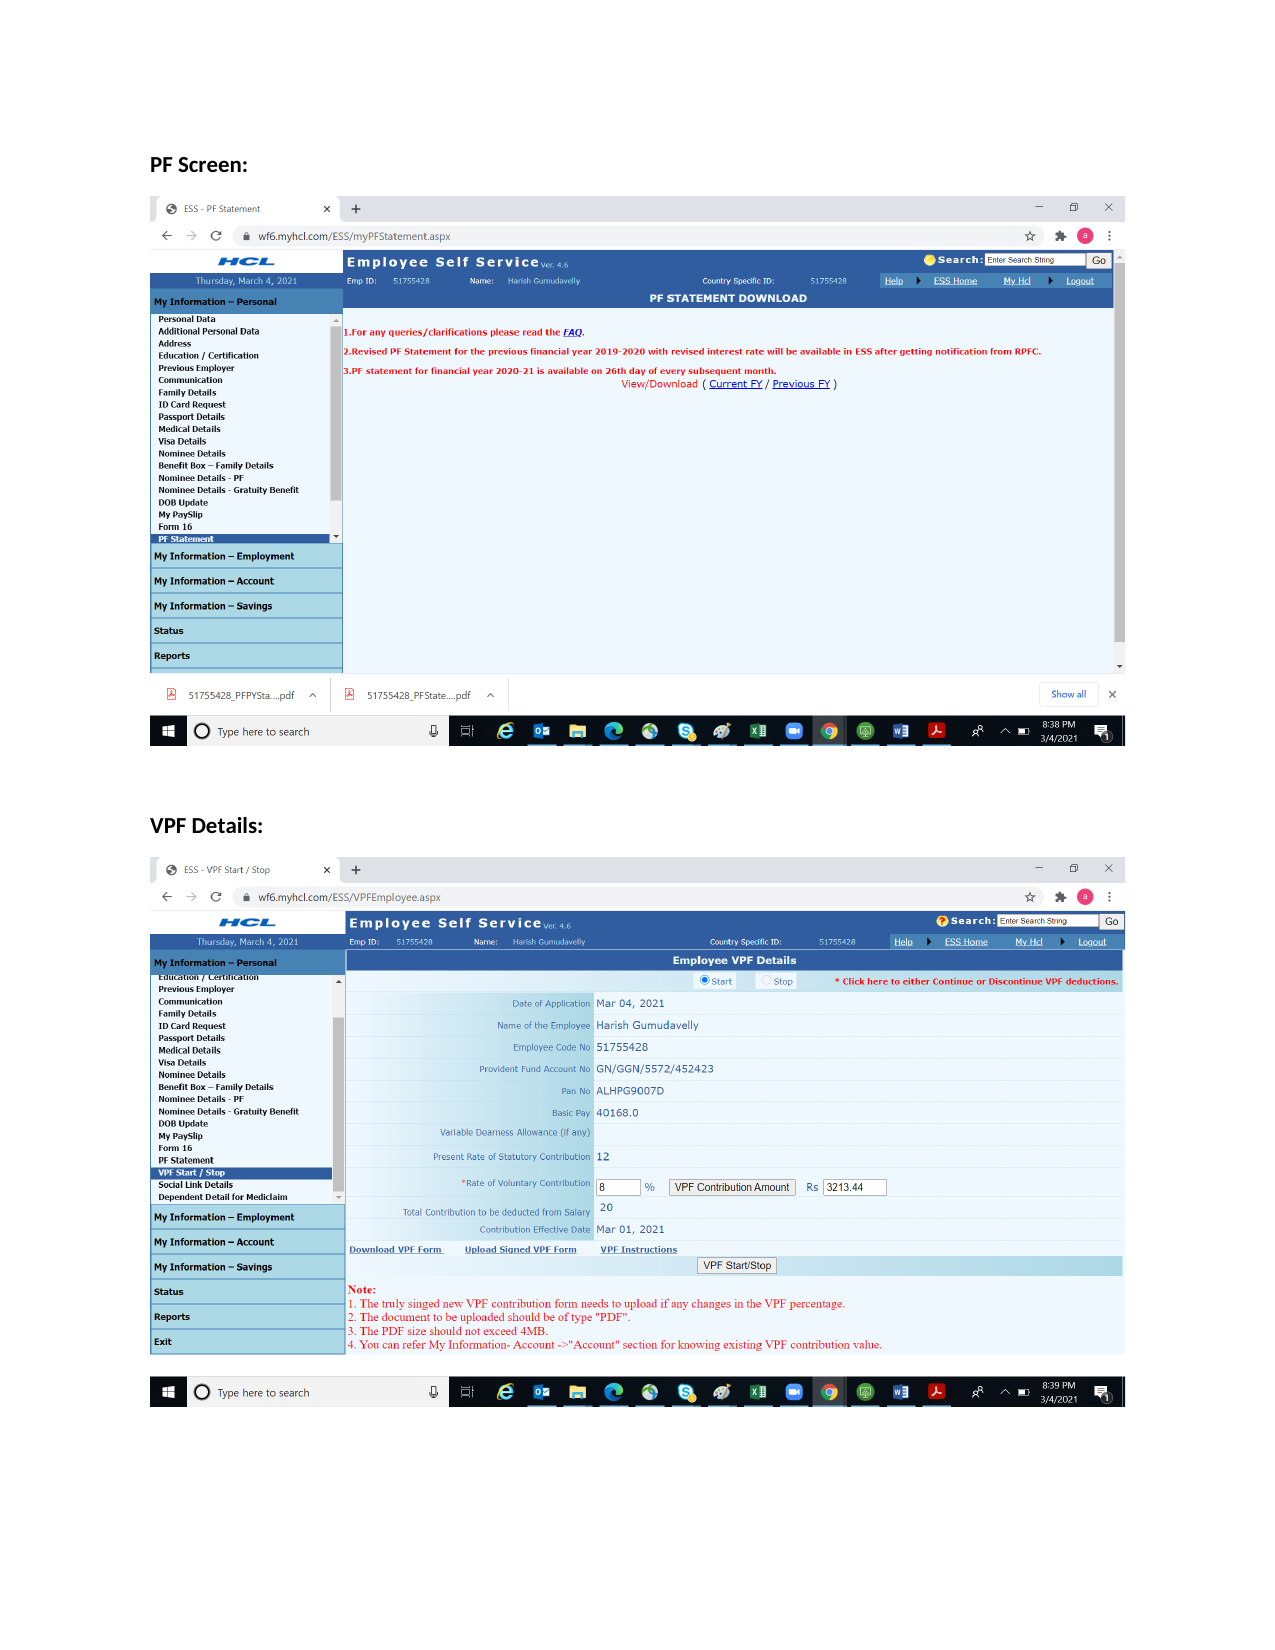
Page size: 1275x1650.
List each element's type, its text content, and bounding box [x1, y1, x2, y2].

text VPF Details: [150, 811, 1125, 839]
picture [150, 196, 1125, 746]
picture [150, 857, 1125, 1407]
text PF Screen: [150, 150, 1125, 178]
